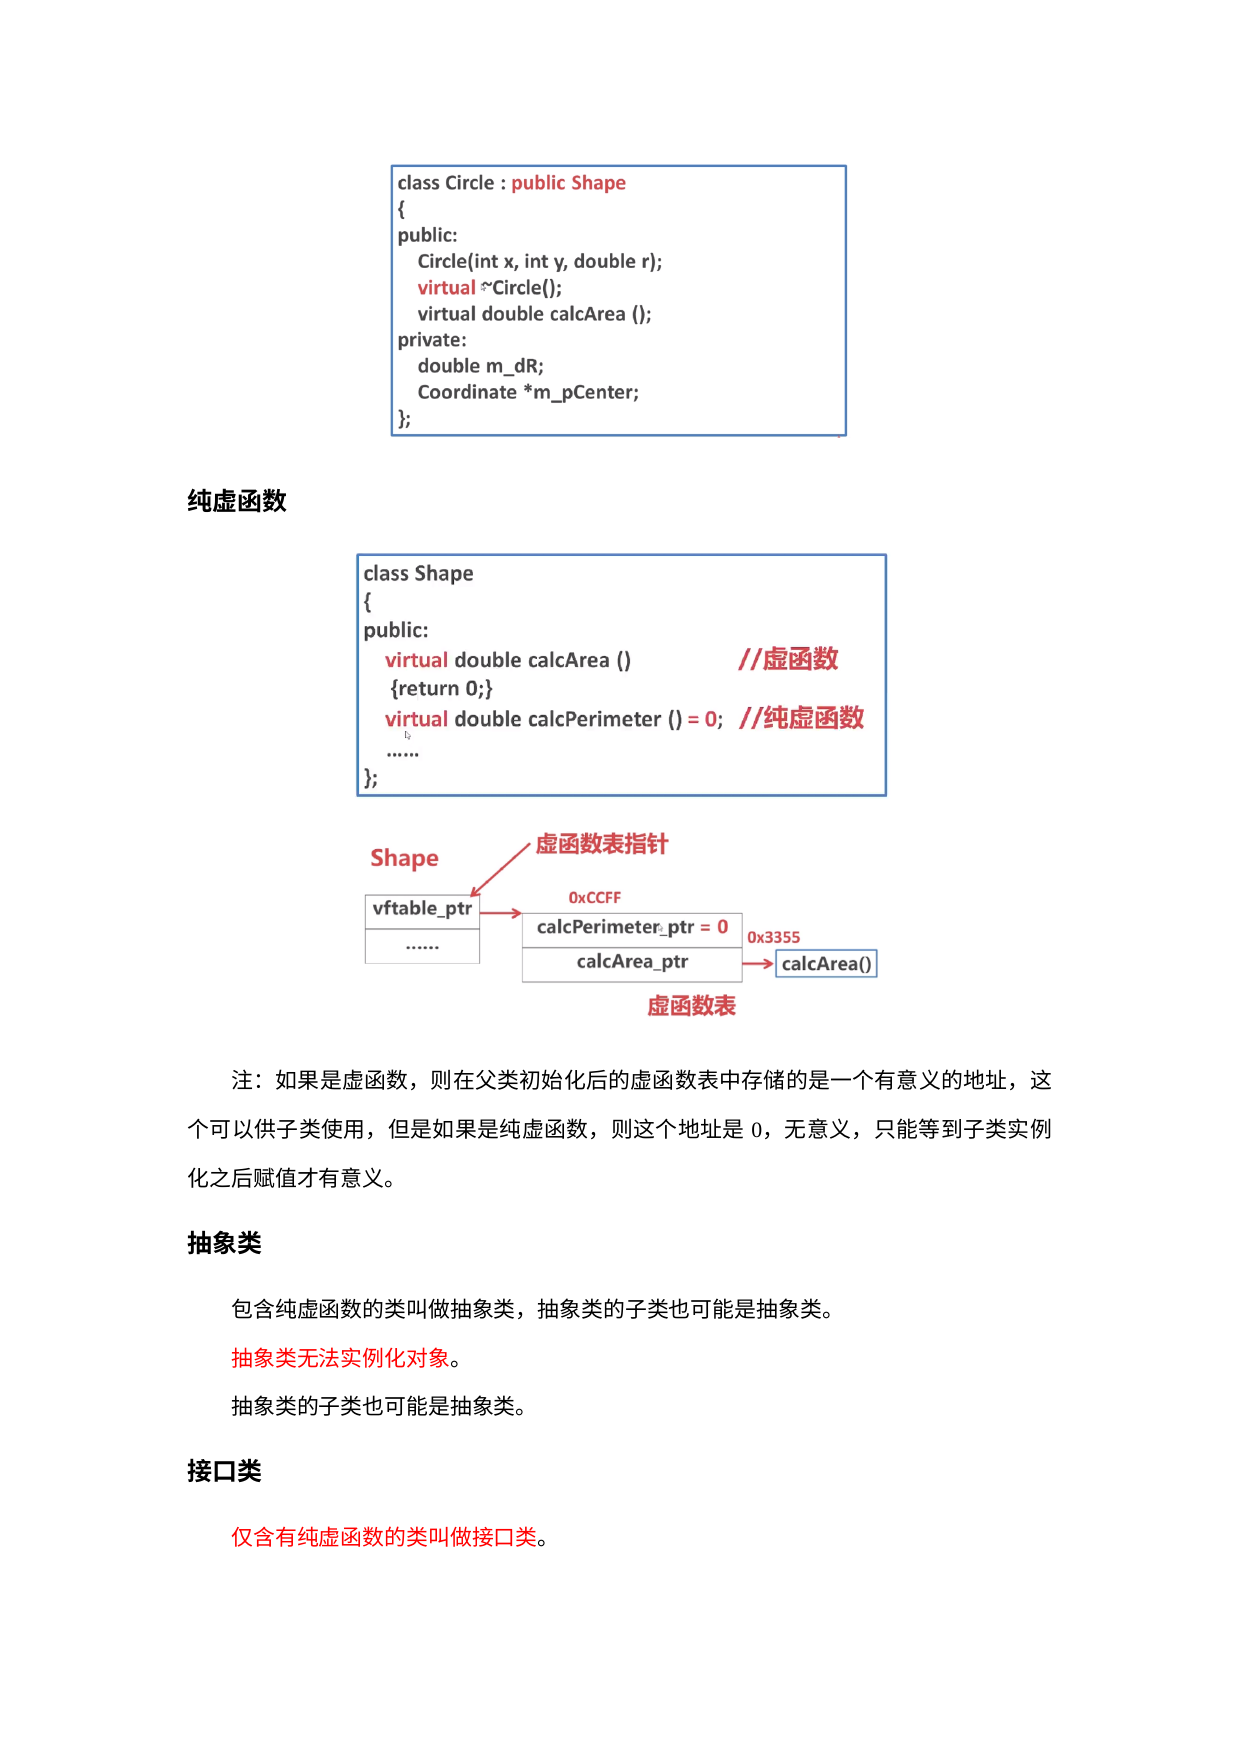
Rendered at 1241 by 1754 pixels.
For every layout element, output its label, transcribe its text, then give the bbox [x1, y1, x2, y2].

picture [388, 162, 852, 438]
subtitle 抽象类 [187, 1209, 1053, 1274]
picture [348, 550, 892, 800]
text 包含纯虚函数的类叫做抽象类，抽象类的子类也可能是抽象类。 [187, 1292, 1053, 1324]
text 抽象类无法实例化对象。 [187, 1340, 1053, 1373]
subtitle 接口类 [187, 1437, 1053, 1502]
subtitle 纯虚函数 [187, 467, 1053, 532]
text 仅含有纯虚函数的类叫做接口类。 [187, 1520, 1053, 1552]
text 注：如果是虚函数，则在父类初始化后的虚函数表中存储的是一个有意义的地址，这个可以供子类使用，但是如果是纯虚函数，则这个地址是0，无意义，只能等到子类实例化之后赋值才有意义。 [187, 1063, 1053, 1193]
text 抽象类的子类也可能是抽象类。 [187, 1388, 1053, 1421]
picture [361, 822, 879, 1025]
